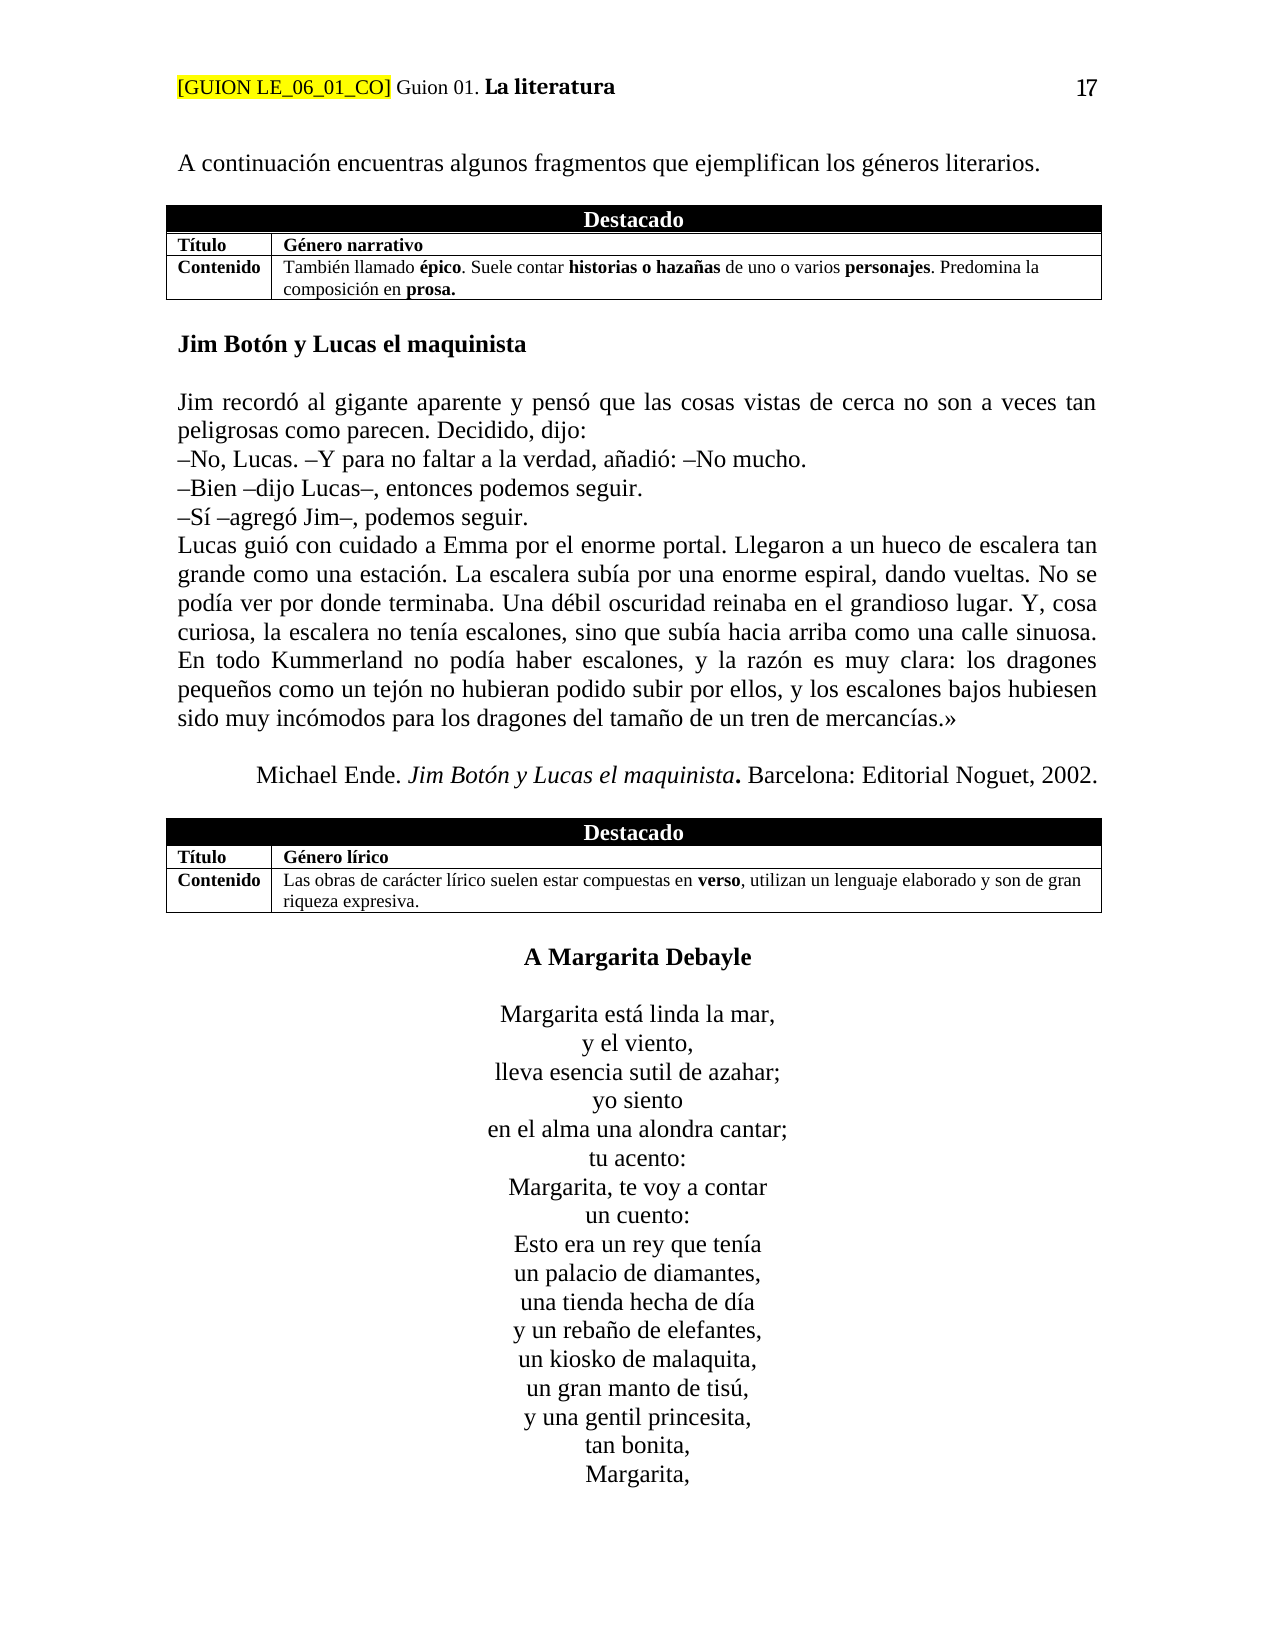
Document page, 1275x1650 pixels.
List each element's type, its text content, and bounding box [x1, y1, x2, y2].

text –No, Lucas. –Y para no faltar a la verdad, añadió: –No mucho. [177, 444, 1098, 473]
text un kiosko de malaquita, [177, 1344, 1098, 1373]
text y un rebaño de elefantes, [177, 1316, 1098, 1344]
text A Margarita Debayle [177, 942, 1098, 971]
text Margarita, [177, 1459, 1098, 1488]
text lleva esencia sutil de azahar; [177, 1057, 1098, 1086]
text Michael Ende. Jim Botón y Lucas el maquinista. Barcelona: Editorial Noguet, 2002. [177, 760, 1098, 789]
text Esto era un rey que tenía [177, 1229, 1098, 1258]
text –Bien –dijo Lucas–, entonces podemos seguir. [177, 473, 1098, 502]
text tu acento: [177, 1143, 1098, 1172]
text un gran manto de tisú, [177, 1373, 1098, 1402]
text Lucas guió con cuidado a Emma por el enorme portal. Llegaron a un hueco de escalera tan grande como una estación. La escalera subía por una enorme espiral, dando vueltas. No se podía ver por donde terminaba. Una débil oscuridad reinaba en el grandioso lugar. Y, cosa curiosa, la escalera no tenía escalones, sino que subía hacia arriba como una calle sinuosa. En todo Kummerland no podía haber escalones, y la razón es muy clara: los dragones pequeños como un tejón no hubieran podido subir por ellos, y los escalones bajos hubiesen sido muy incómodos para los dragones del tamaño de un tren de mercancías.» [177, 530, 1098, 732]
text en el alma una alondra cantar; [177, 1114, 1098, 1143]
table_header Destacado [167, 819, 1101, 845]
text una tienda hecha de día [177, 1287, 1098, 1316]
text –Sí –agregó Jim–, podemos seguir. [177, 502, 1098, 530]
text un cuento: [177, 1201, 1098, 1229]
table_cell Título [167, 846, 271, 868]
table_cell Contenido [167, 256, 271, 299]
text tan bonita, [177, 1431, 1098, 1459]
text y una gentil princesita, [177, 1402, 1098, 1431]
text y el viento, [177, 1028, 1098, 1057]
text Jim recordó al gigante aparente y pensó que las cosas vistas de cerca no son a veces tan peligrosas como parecen. Decidido, dijo: [177, 387, 1098, 444]
table_cell Género narrativo [272, 234, 1101, 255]
text Jim Botón y Lucas el maquinista [177, 329, 1098, 358]
table_cell Las obras de carácter lírico suelen estar compuestas en verso, utilizan un lenguaje elaborado y son de gran riqueza expresiva. [272, 869, 1101, 912]
table_header Destacado [167, 206, 1101, 232]
text Margarita está linda la mar, [177, 999, 1098, 1028]
table_cell Título [167, 234, 271, 255]
text un palacio de diamantes, [177, 1258, 1098, 1287]
text Margarita, te voy a contar [177, 1172, 1098, 1201]
text yo siento [177, 1086, 1098, 1114]
table_cell Género lírico [272, 846, 1101, 868]
text A continuación encuentras algunos fragmentos que ejemplifican los géneros literarios. [177, 148, 1098, 176]
table_cell Contenido [167, 869, 271, 912]
table_cell También llamado épico. Suele contar historias o hazañas de uno o varios personajes. Predomina la composición en prosa. [272, 256, 1101, 299]
